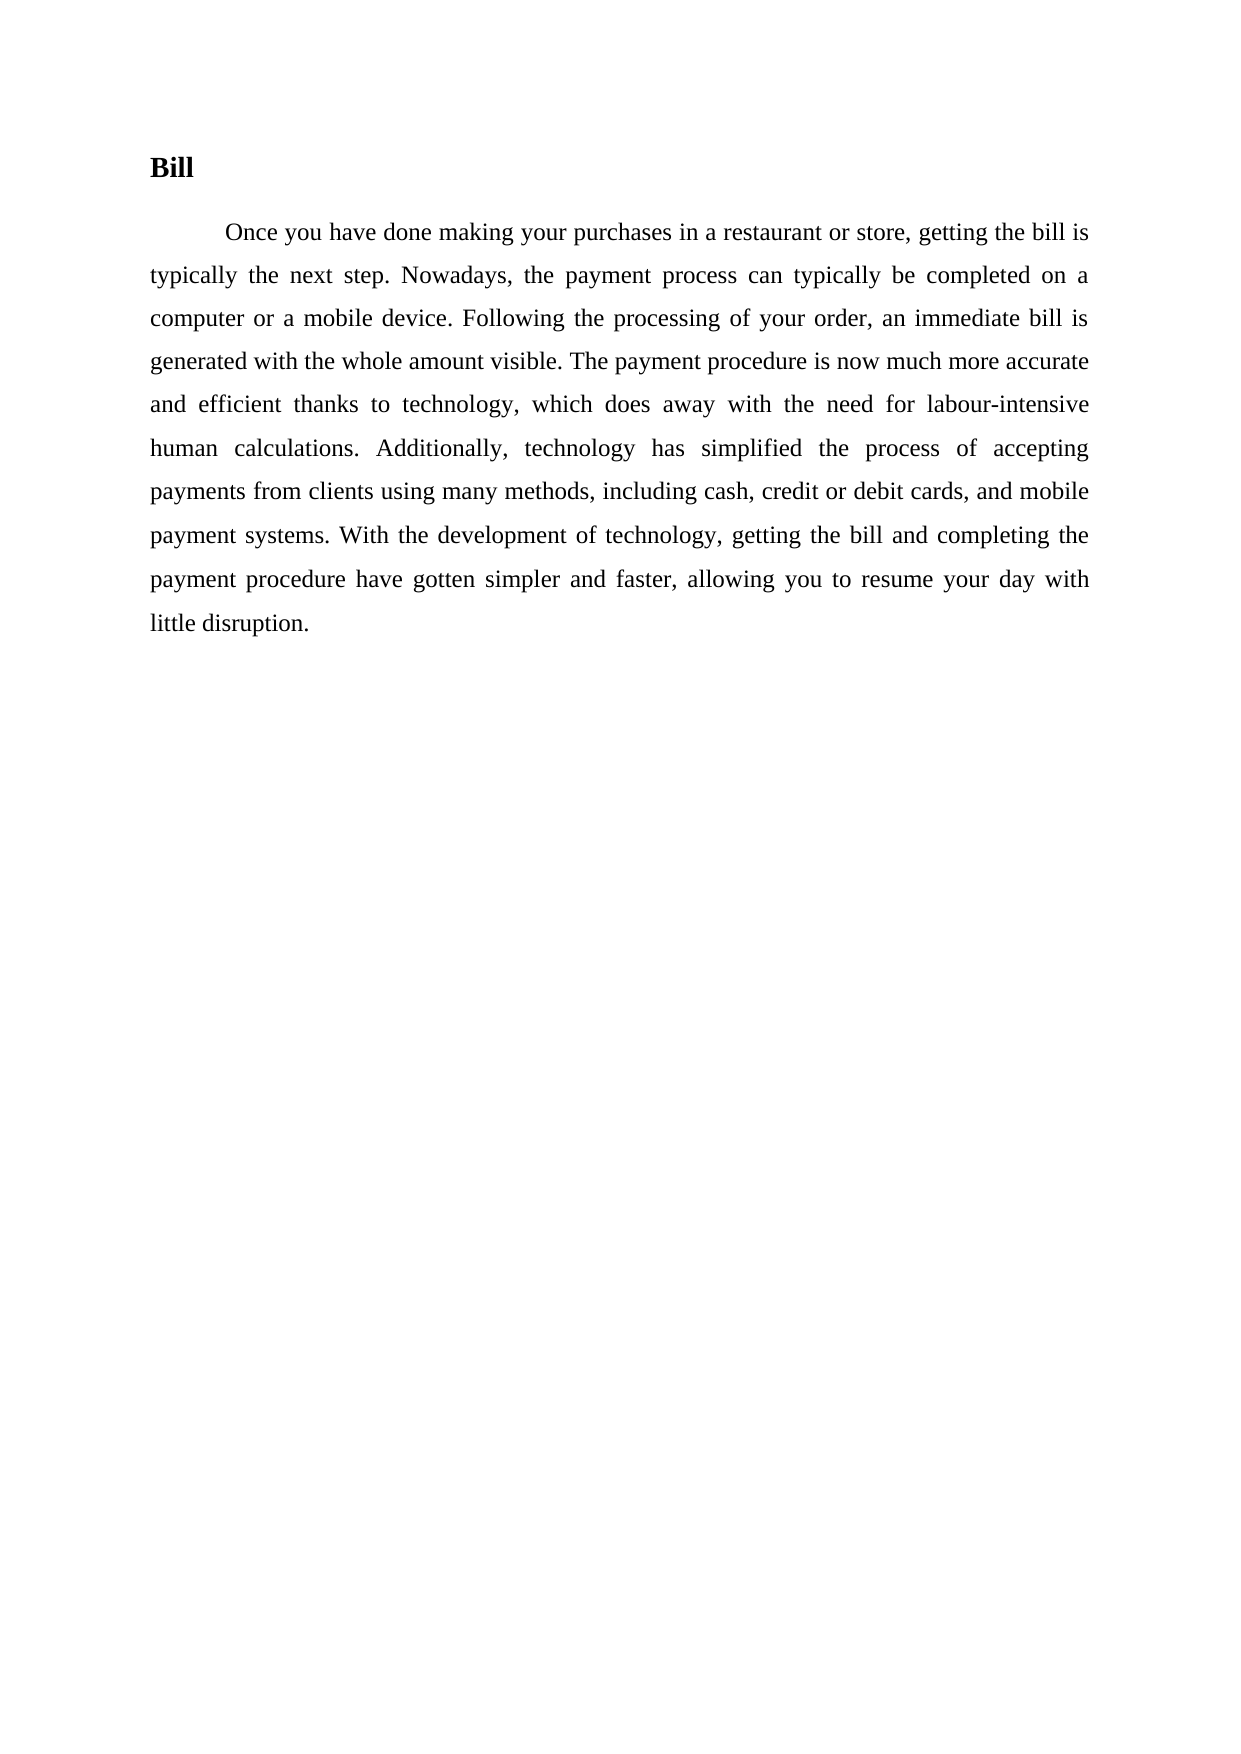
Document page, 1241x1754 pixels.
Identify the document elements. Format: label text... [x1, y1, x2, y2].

text Once you have done making your purchases in a restaurant or store, getting the bill is typically the next step. Nowadays, the payment process can typically be completed on a computer or a mobile device. Following the processing of your order, an immediate bill is generated with the whole amount visible. The payment procedure is now much more accurate and efficient thanks to technology, which does away with the need for labour-intensive human calculations. Additionally, technology has simplified the process of accepting payments from clients using many methods, including cash, credit or debit cards, and mobile payment systems. With the development of technology, getting the bill and completing the payment procedure have gotten simpler and faster, allowing you to resume your day with little disruption. [150, 217, 1090, 636]
text Bill [150, 150, 1090, 183]
